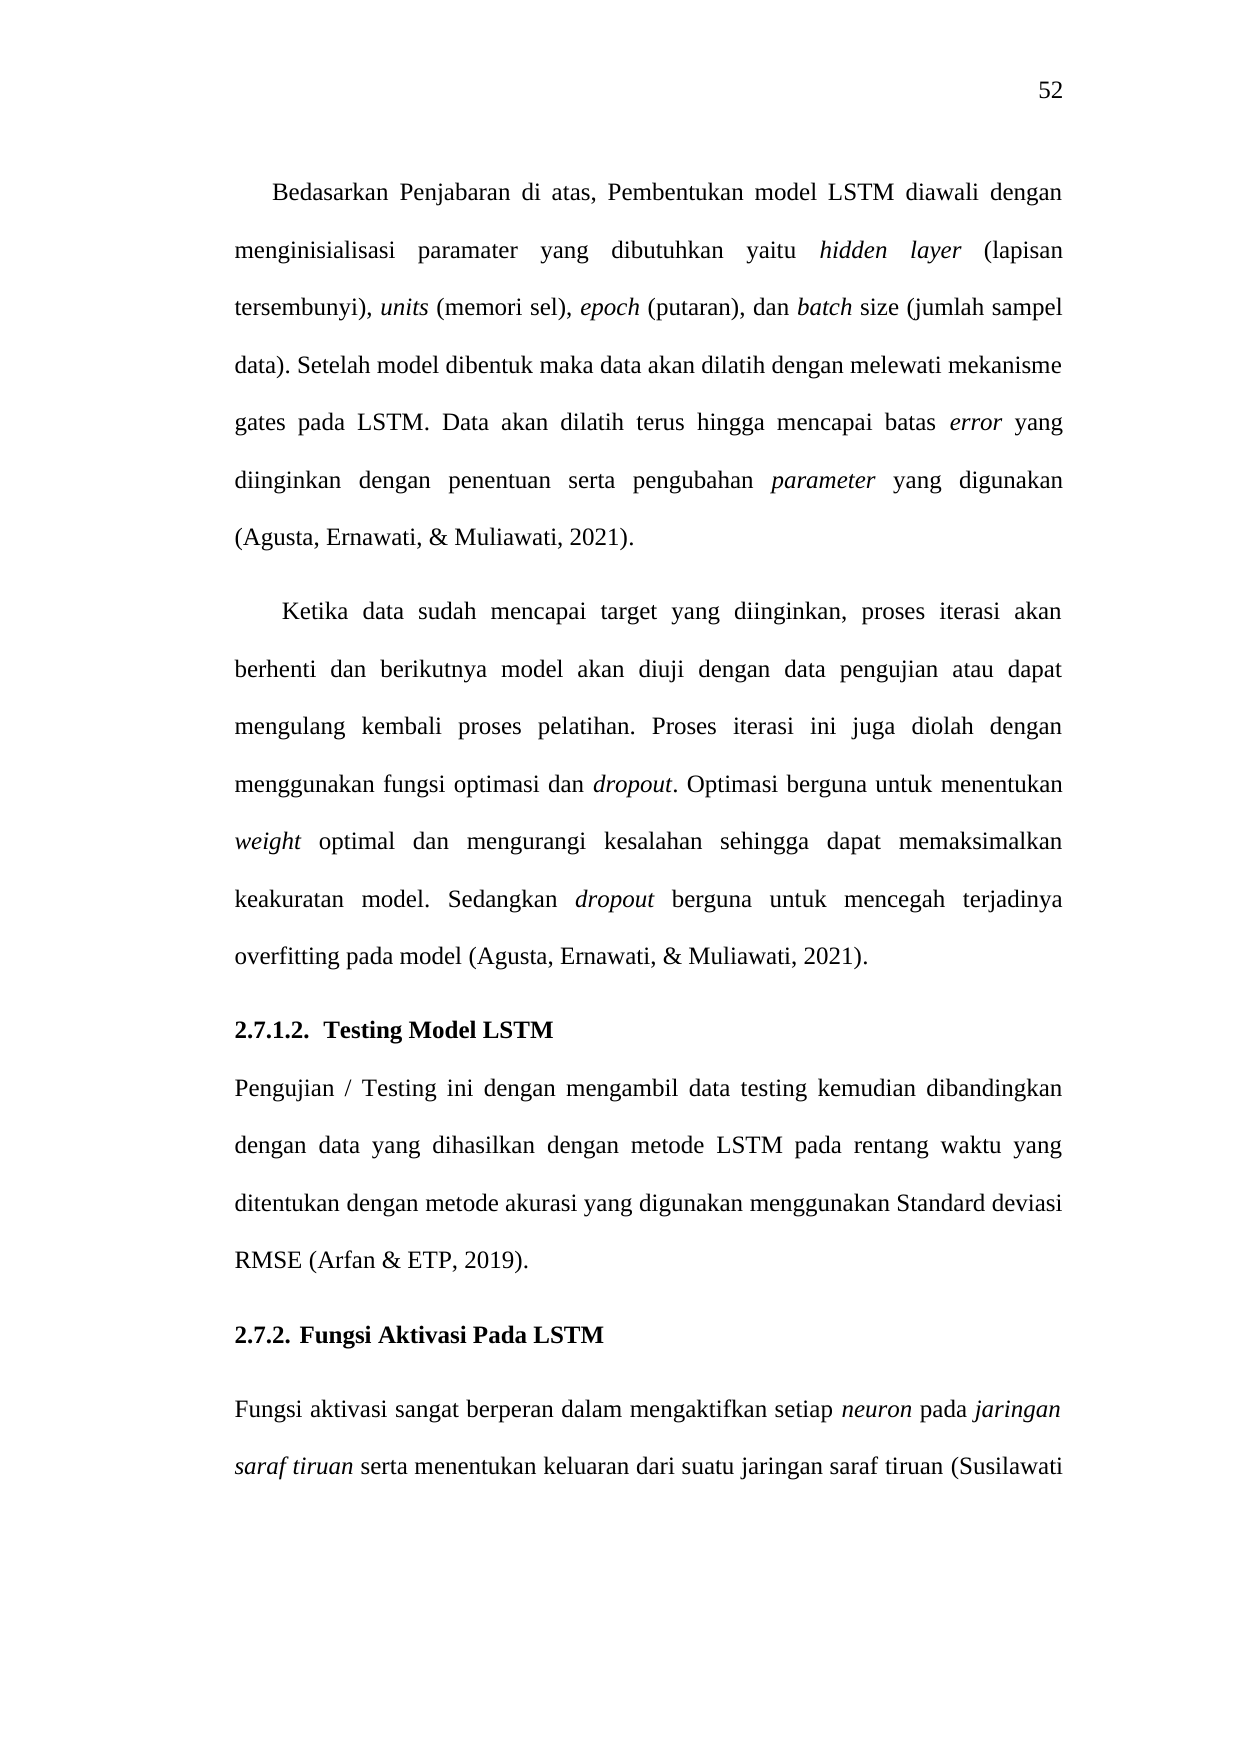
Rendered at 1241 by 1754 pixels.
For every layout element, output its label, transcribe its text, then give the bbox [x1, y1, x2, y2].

text Bedasarkan Penjabaran di atas, Pembentukan model LSTM diawali dengan menginisialisasi paramater yang dibutuhkan yaitu hidden layer (lapisan tersembunyi), units (memori sel), epoch (putaran), dan batch size (jumlah sampel data). Setelah model dibentuk maka data akan dilatih dengan melewati mekanisme gates pada LSTM. Data akan dilatih terus hingga mencapai batas error yang diinginkan dengan penentuan serta pengubahan parameter yang digunakan . [234, 177, 1063, 551]
text Pengujian / Testing ini dengan mengambil data testing kemudian dibandingkan dengan data yang dihasilkan dengan metode LSTM pada rentang waktu yang ditentukan dengan metode akurasi yang digunakan menggunakan Standard deviasi RMSE . [234, 1073, 1063, 1274]
subtitle Testing Model LSTM [234, 1016, 1063, 1044]
text Ketika data sudah mencapai target yang diinginkan, proses iterasi akan berhenti dan berikutnya model akan diuji dengan data pengujian atau dapat mengulang kembali proses pelatihan. Proses iterasi ini juga diolah dengan menggunakan fungsi optimasi dan dropout. Optimasi berguna untuk menentukan weight optimal dan mengurangi kesalahan sehingga dapat memaksimalkan keakuratan model. Sedangkan dropout berguna untuk mencegah terjadinya overfitting pada model . [234, 596, 1063, 970]
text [234, 1394, 1063, 1480]
subtitle Fungsi Aktivasi Pada LSTM [234, 1320, 1063, 1348]
